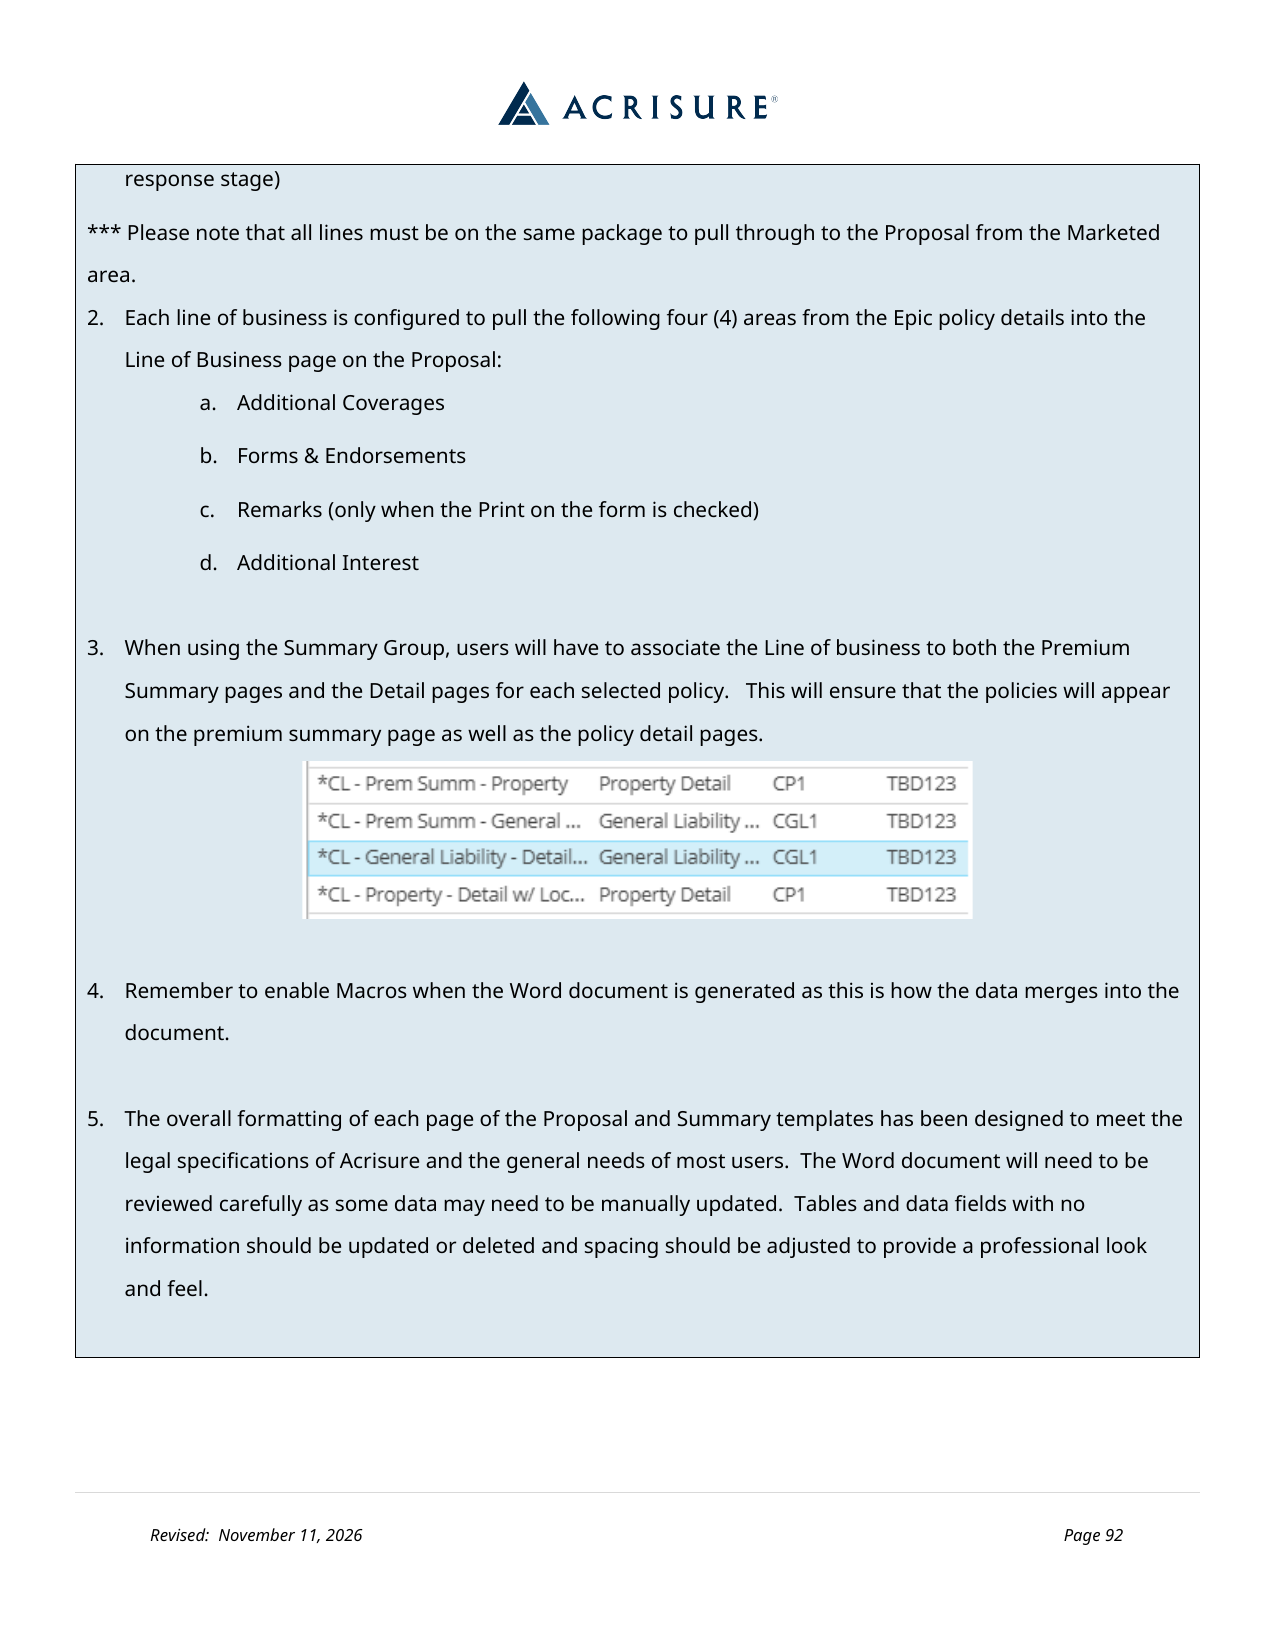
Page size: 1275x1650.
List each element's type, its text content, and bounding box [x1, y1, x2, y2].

picture [302, 761, 973, 919]
picture [496, 75, 779, 135]
